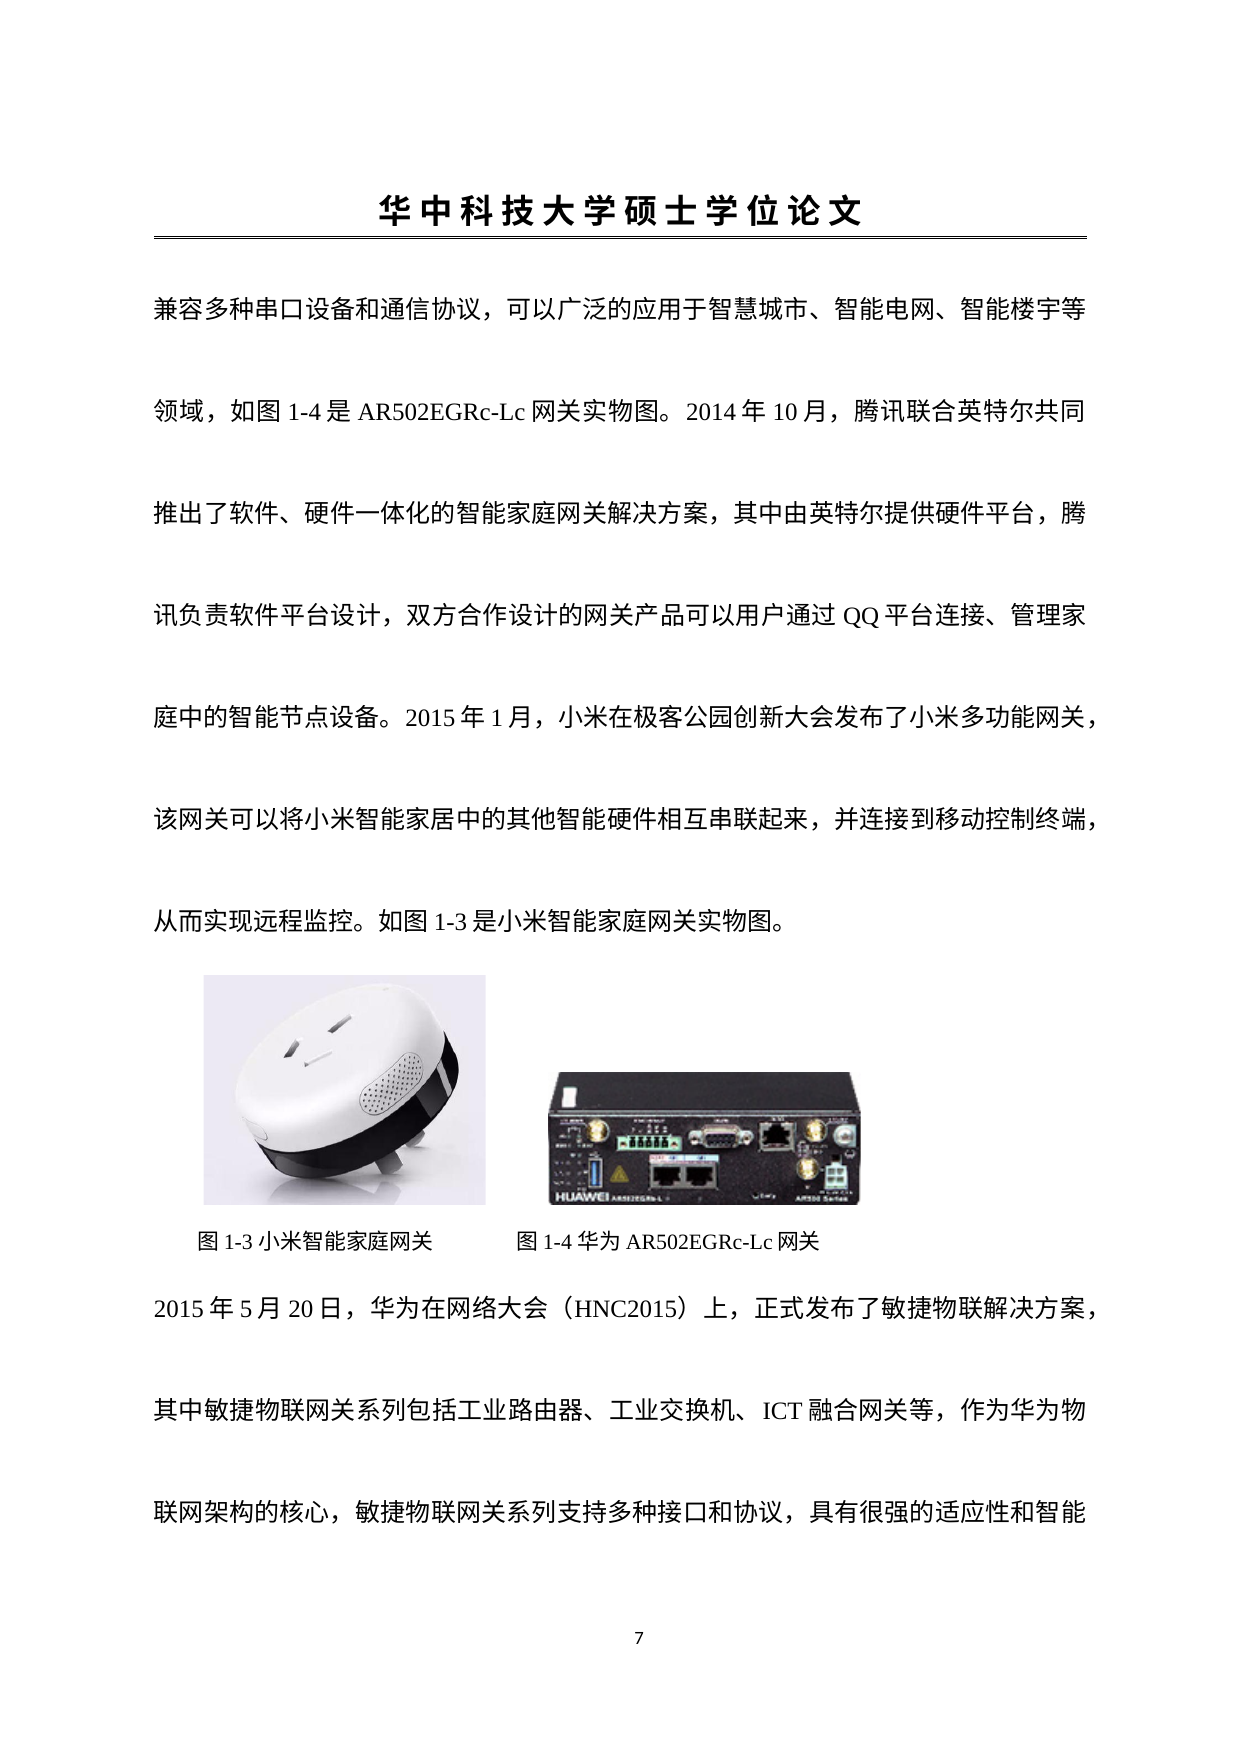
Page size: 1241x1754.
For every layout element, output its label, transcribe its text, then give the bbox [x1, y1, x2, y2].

picture [203, 975, 486, 1205]
text 图1-3 小米智能家庭网关 图1-4 华为AR502EGRc-Lc网关 [153, 1223, 1087, 1257]
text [153, 1273, 1087, 1545]
picture [548, 1072, 861, 1205]
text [153, 274, 1087, 953]
